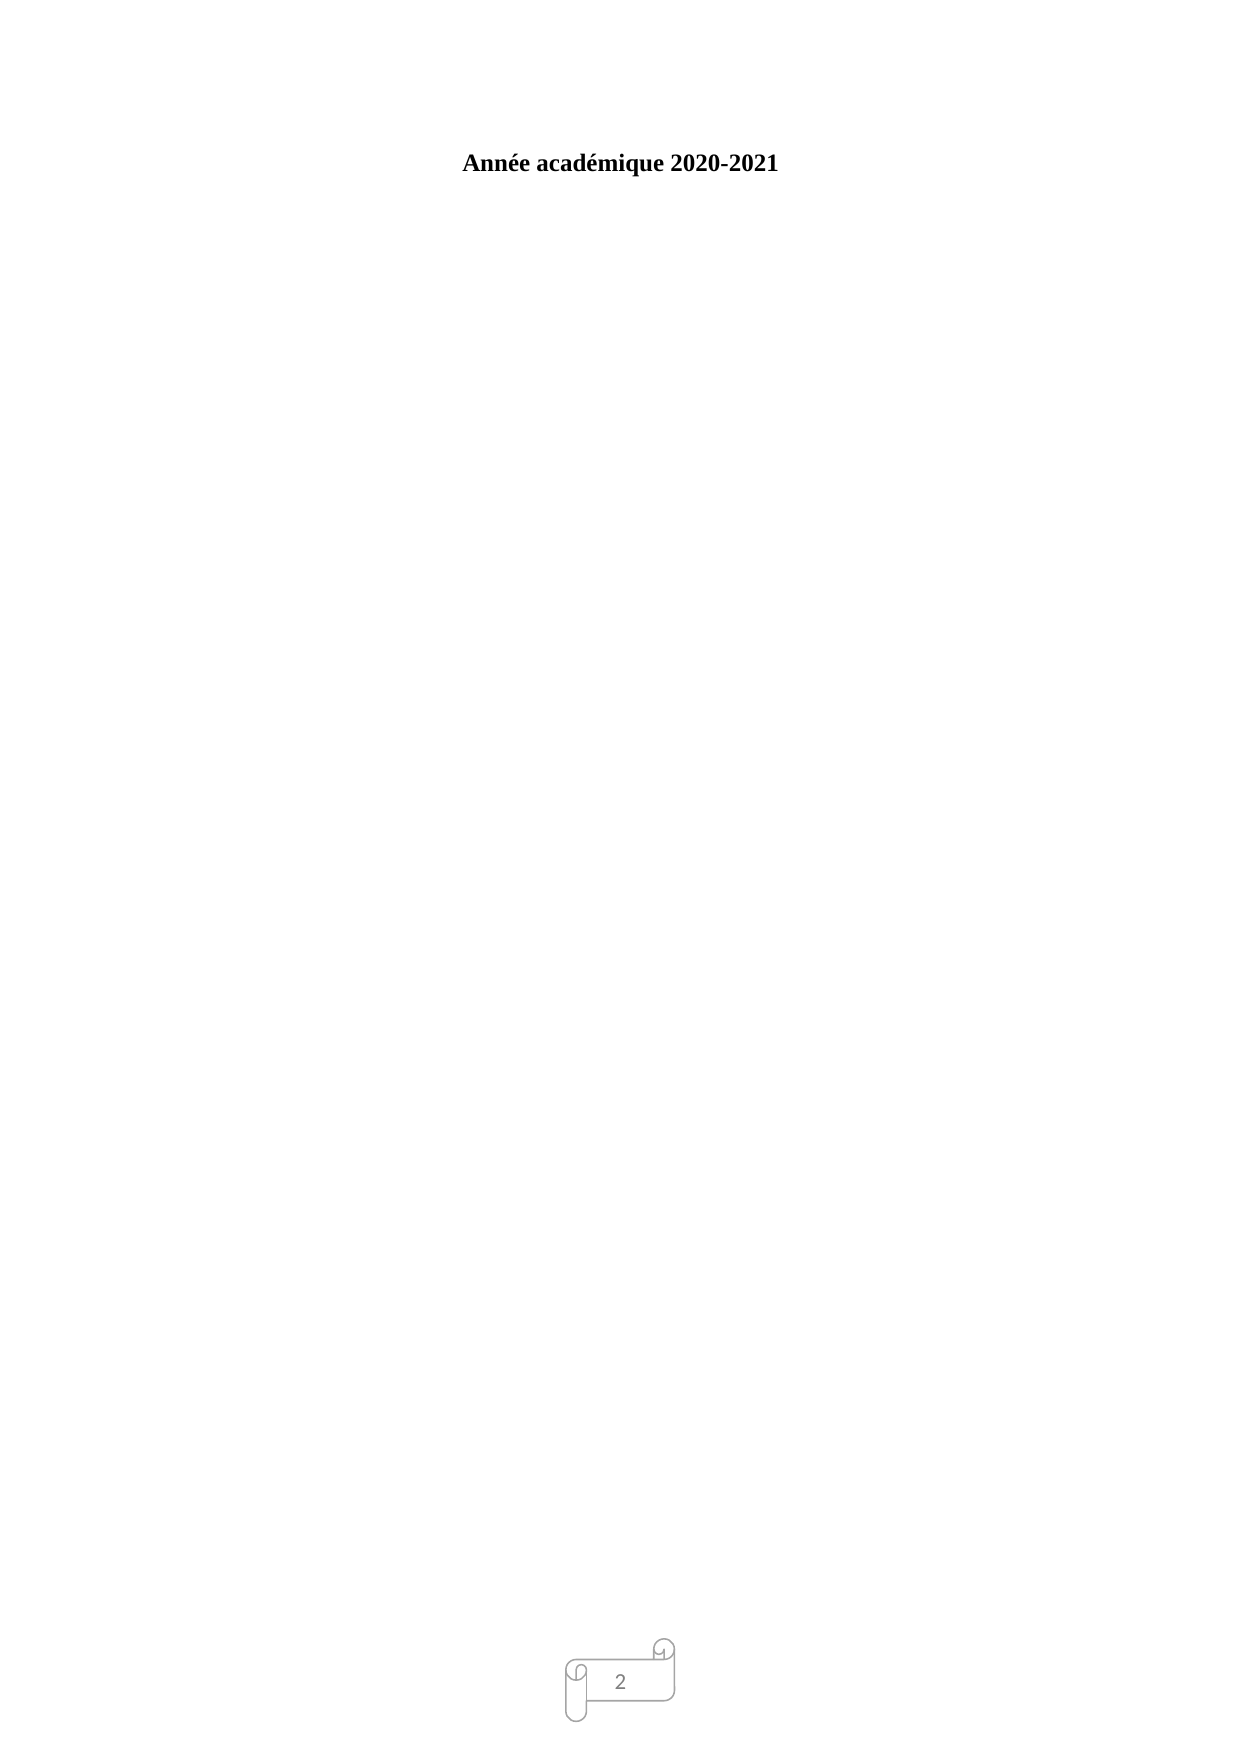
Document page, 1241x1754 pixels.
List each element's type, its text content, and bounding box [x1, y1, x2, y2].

text Année académique 2020-2021 [148, 148, 1093, 176]
